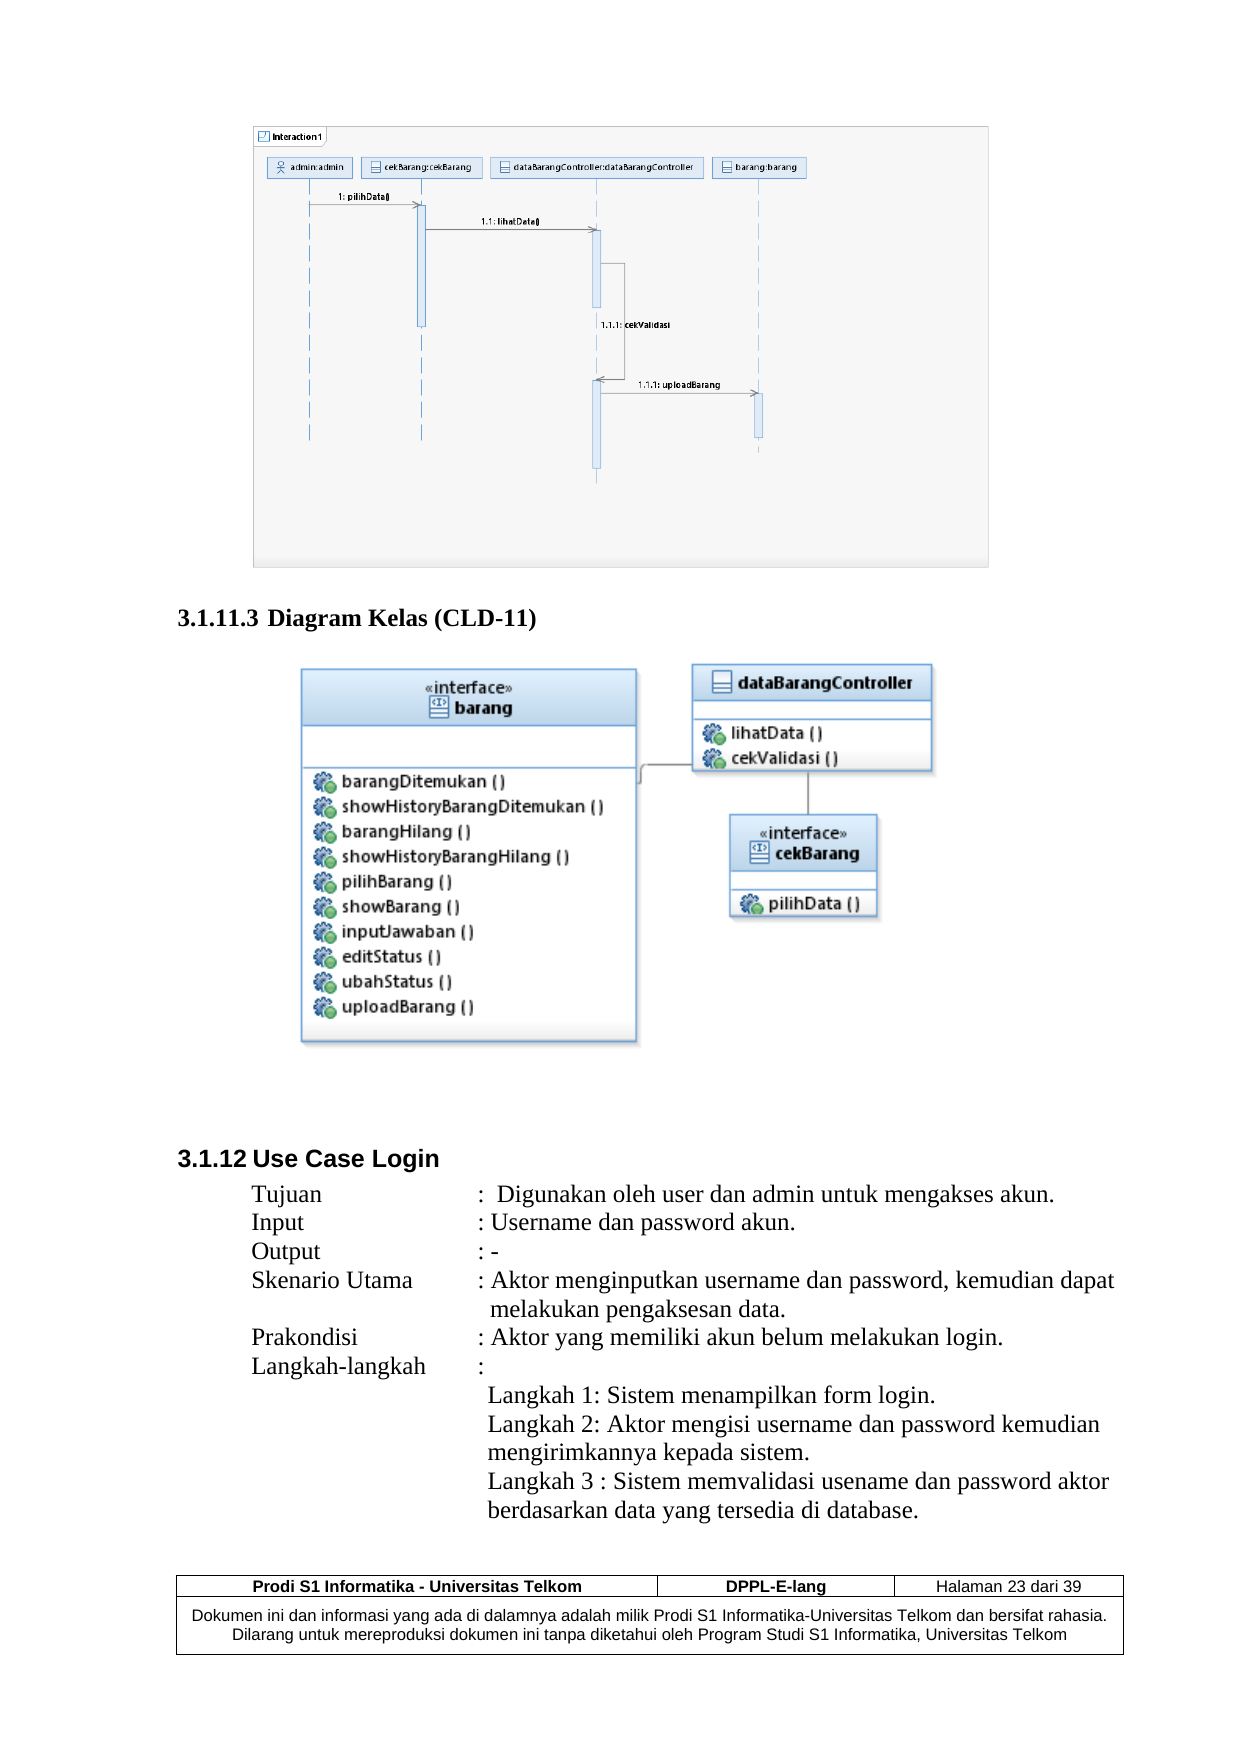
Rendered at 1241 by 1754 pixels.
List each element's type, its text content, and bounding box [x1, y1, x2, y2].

text Langkah 1: Sistem menampilkan form login. [487, 1380, 1122, 1409]
subtitle Use Case Login [177, 1144, 1122, 1172]
text Skenario Utama : Aktor menginputkan username dan password, kemudian dapat [251, 1265, 1122, 1294]
picture [245, 118, 995, 575]
text melakukan pengaksesan data. [476, 1294, 1122, 1322]
list Diagram Kelas (CLD-11) [177, 603, 1122, 632]
text Prakondisi : Aktor yang memiliki akun belum melakukan login. [251, 1322, 1122, 1351]
text Output : - [251, 1236, 1122, 1265]
text Langkah-langkah : [251, 1351, 1122, 1380]
text Input : Username dan password akun. [251, 1207, 1122, 1236]
text Langkah 2: Aktor mengisi username dan password kemudian mengirimkannya kepada sistem. [487, 1409, 1122, 1466]
text Tujuan : Digunakan oleh user dan admin untuk mengakses akun. [251, 1179, 1122, 1207]
text Langkah 3 : Sistem memvalidasi usename dan password aktor berdasarkan data yang tersedia di database. [487, 1466, 1122, 1524]
picture [287, 650, 953, 1066]
